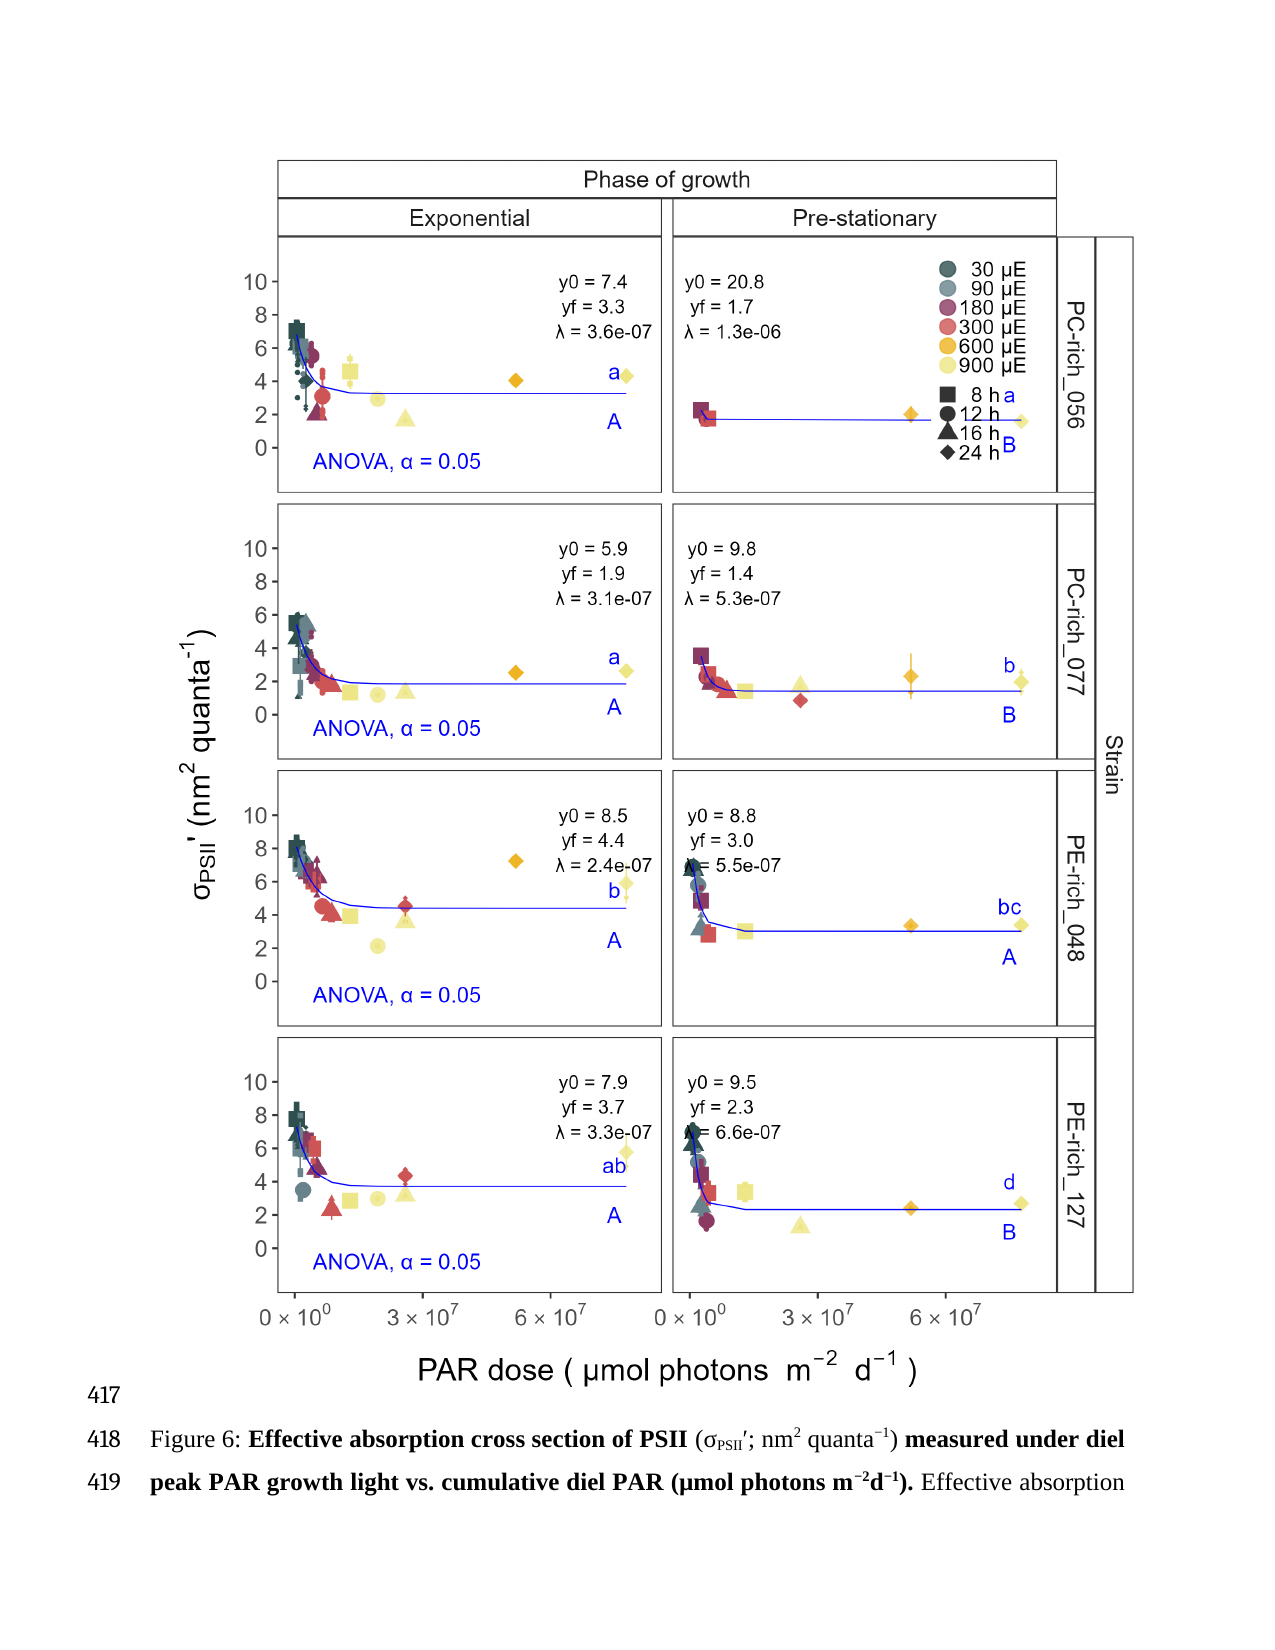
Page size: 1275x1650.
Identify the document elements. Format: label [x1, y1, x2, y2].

picture [168, 150, 1144, 1404]
text [150, 1424, 1125, 1496]
